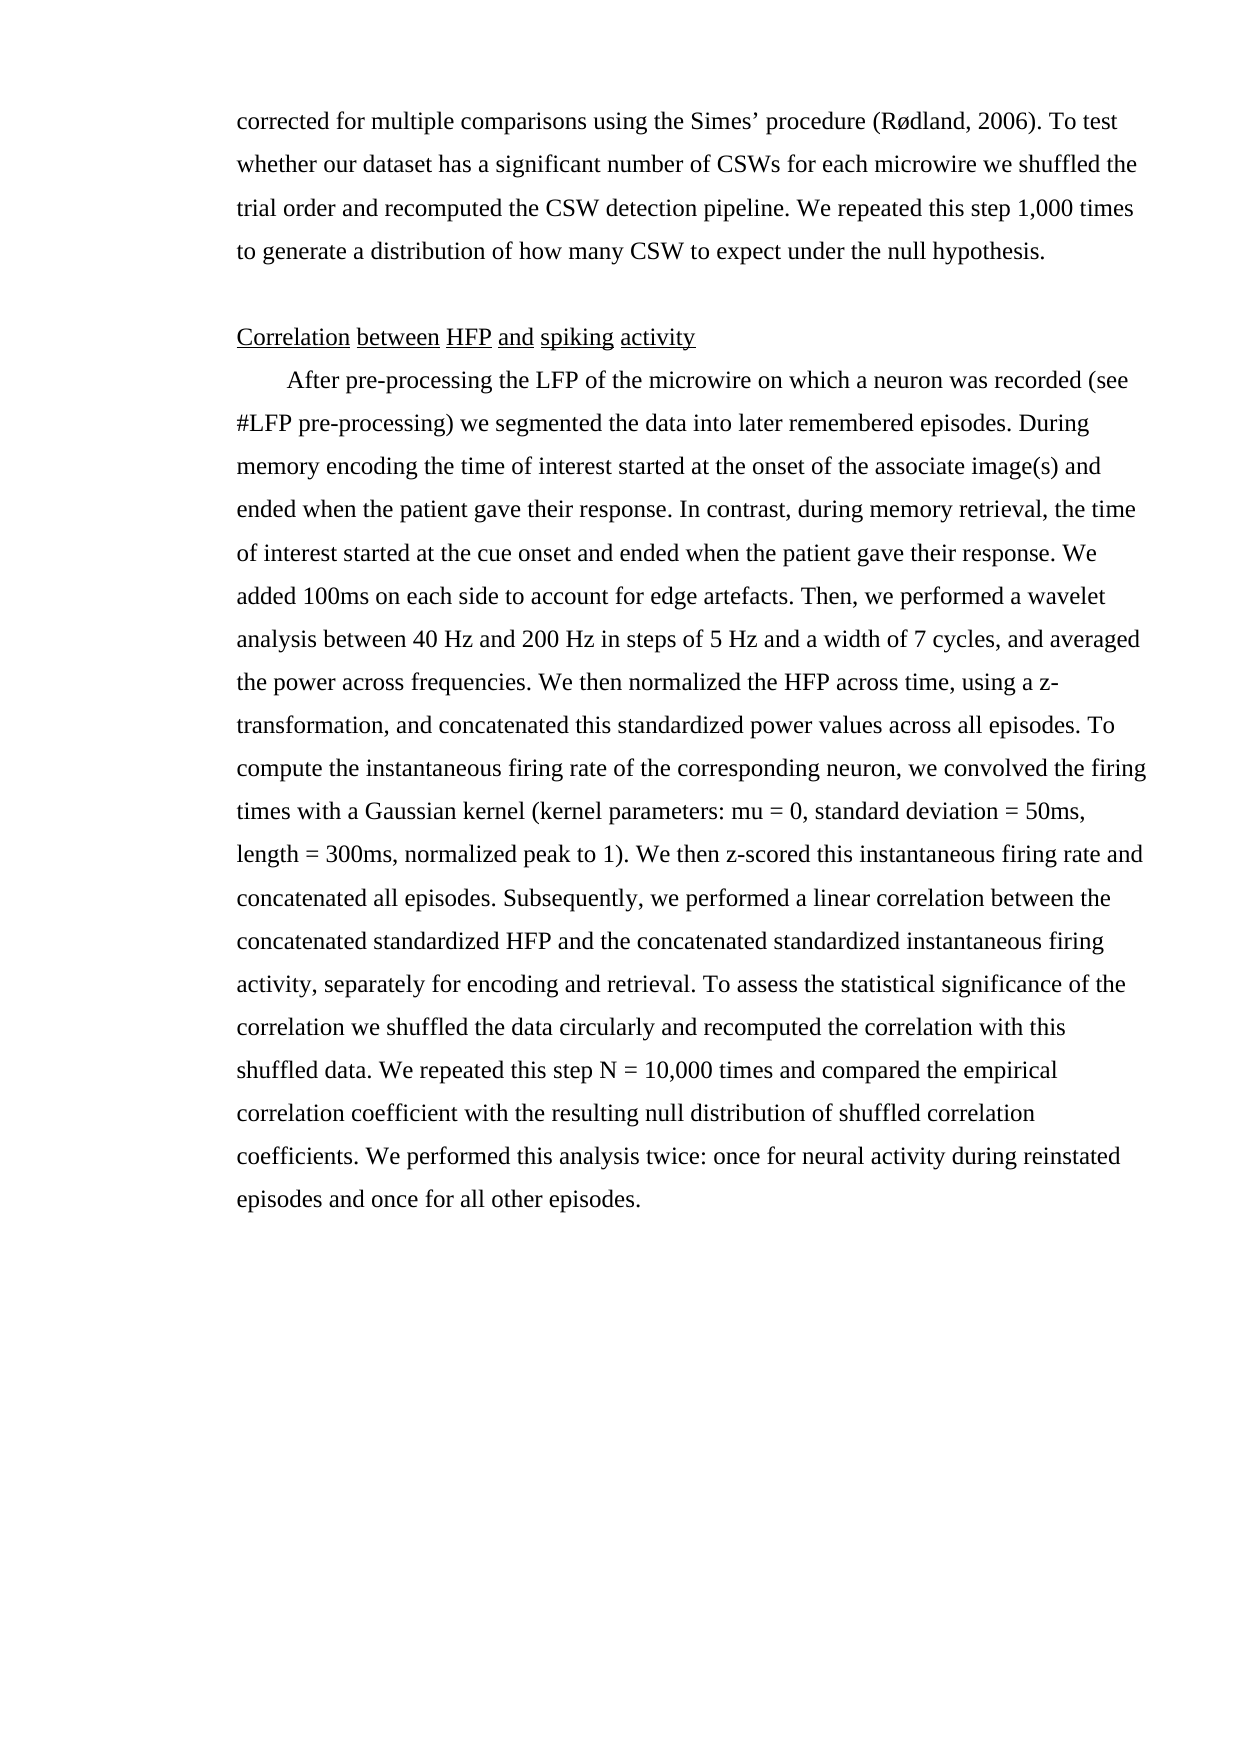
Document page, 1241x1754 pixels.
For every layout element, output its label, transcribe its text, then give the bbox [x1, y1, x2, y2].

text After pre-processing the LFP of the microwire on which a neuron was recorded (see #LFP pre-processing) we segmented the data into later remembered episodes. During memory encoding the time of interest started at the onset of the associate image(s) and ended when the patient gave their response. In contrast, during memory retrieval, the time of interest started at the cue onset and ended when the patient gave their response. We added 100ms on each side to account for edge artefacts. Then, we performed a wavelet analysis between 40 Hz and 200 Hz in steps of 5 Hz and a width of 7 cycles, and averaged the power across frequencies. We then normalized the HFP across time, using a z-transformation, and concatenated this standardized power values across all episodes. To compute the instantaneous firing rate of the corresponding neuron, we convolved the firing times with a Gaussian kernel (kernel parameters: mu = 0, standard deviation = 50ms, length = 300ms, normalized peak to 1). We then z-scored this instantaneous firing rate and concatenated all episodes. Subsequently, we performed a linear correlation between the concatenated standardized HFP and the concatenated standardized instantaneous firing activity, separately for encoding and retrieval. To assess the statistical significance of the correlation we shuffled the data circularly and recomputed the correlation with this shuffled data. We repeated this step N = 10,000 times and compared the empirical correlation coefficient with the resulting null distribution of shuffled correlation coefficients. We performed this analysis twice: once for neural activity during reinstated episodes and once for all other episodes. [236, 365, 1152, 1213]
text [236, 106, 1152, 264]
subtitle Correlation between HFP and spiking activity [236, 322, 1152, 351]
